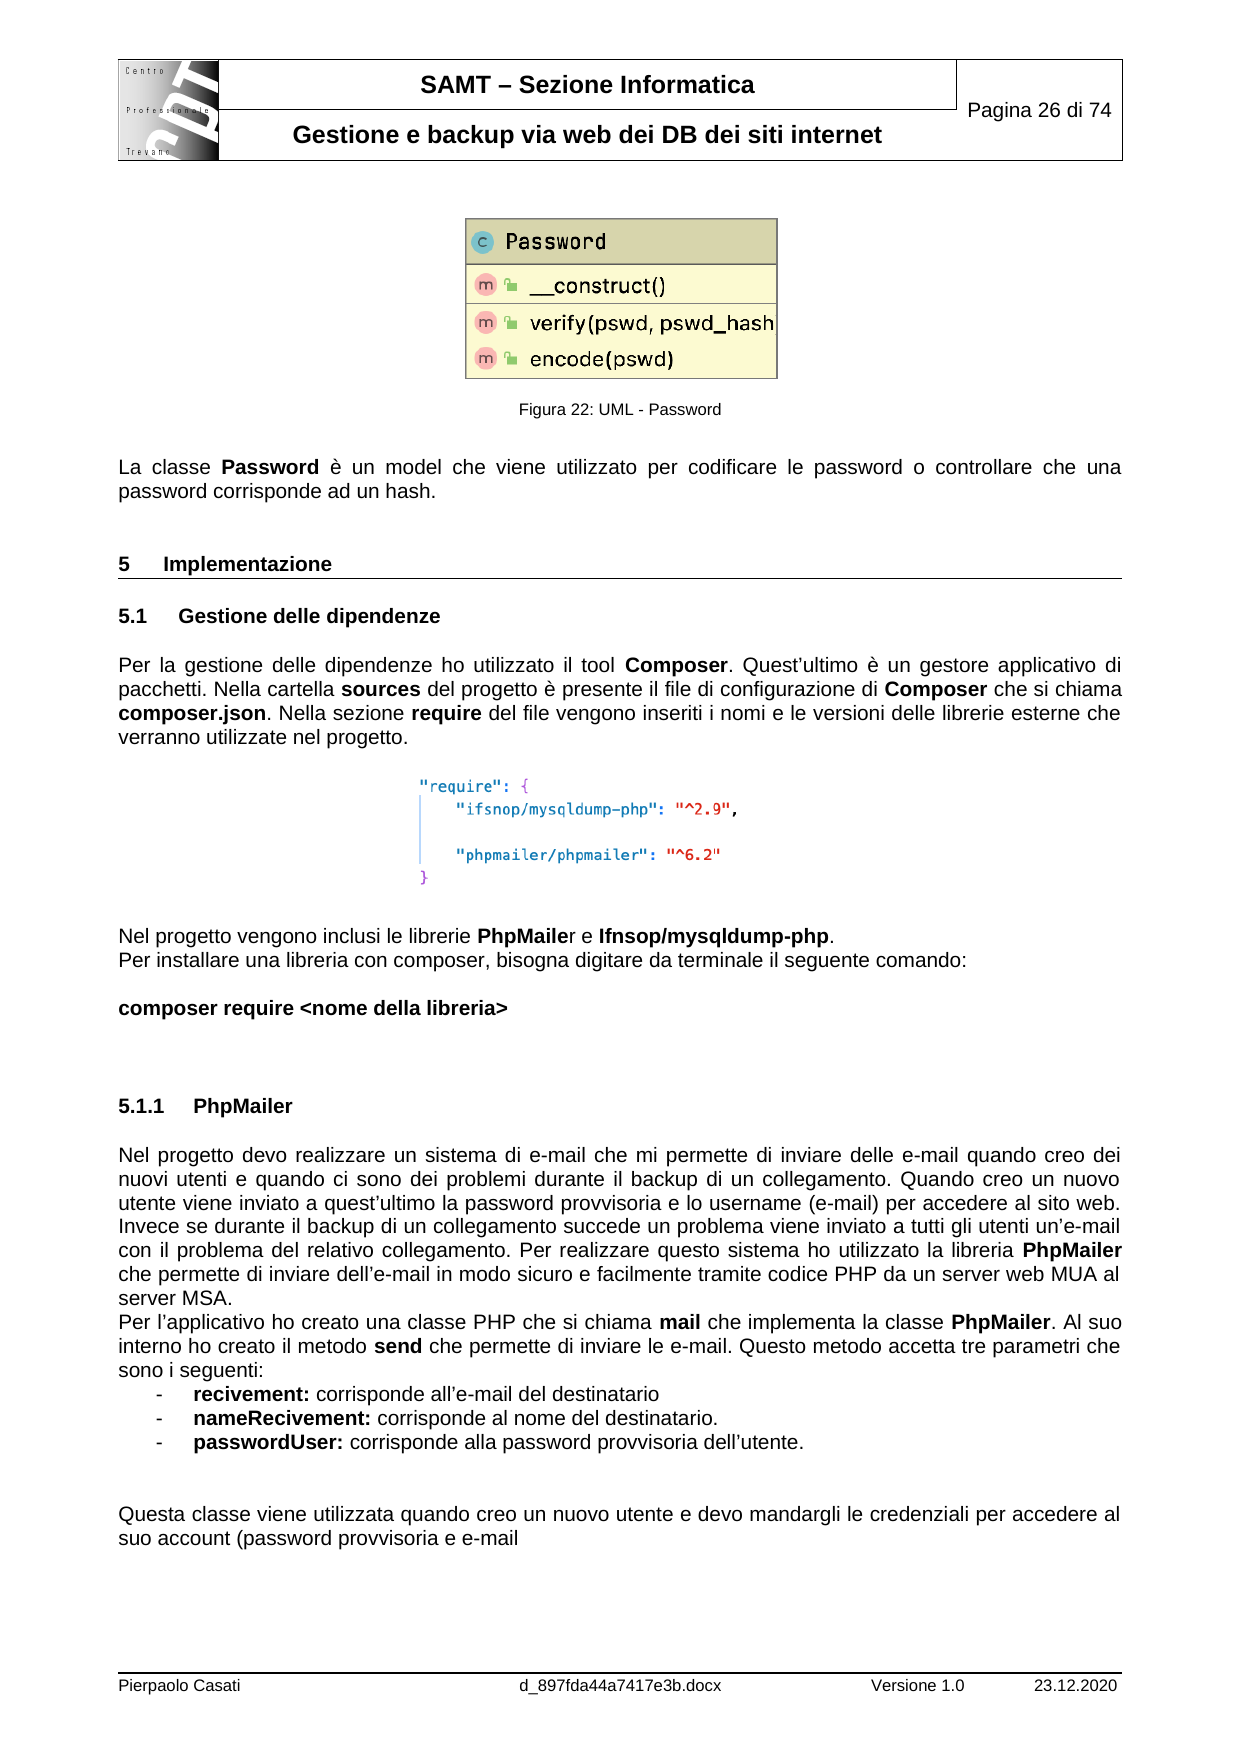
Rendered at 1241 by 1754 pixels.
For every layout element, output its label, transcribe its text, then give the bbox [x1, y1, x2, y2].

subtitle Gestione delle dipendenze [118, 604, 1122, 628]
list recivement: corrisponde all’e-mail del destinatario [156, 1382, 1122, 1406]
text La classe Password è un model che viene utilizzato per codificare le password o controllare che una password corrisponde ad un hash. [118, 455, 1122, 503]
picture [413, 772, 827, 900]
list passwordUser: corrisponde alla password provvisoria dell’utente. [156, 1430, 1122, 1454]
text Per la gestione delle dipendenze ho utilizzato il tool Composer. Quest’ultimo è un gestore applicativo di pacchetti. Nella cartella sources del progetto è presente il file di configurazione di Composer che si chiama composer.json. Nella sezione require del file vengono inseriti i nomi e le versioni delle librerie esterne che verranno utilizzate nel progetto. [118, 653, 1122, 749]
picture [453, 206, 787, 387]
picture [118, 60, 219, 160]
subtitle Implementazione [118, 552, 1122, 578]
text Nel progetto vengono inclusi le librerie PhpMailer e Ifnsop/mysqldump-php. [118, 924, 1122, 948]
text Questa classe viene utilizzata quando creo un nuovo utente e devo mandargli le credenziali per accedere al suo account (password provvisoria e e-mail [118, 1502, 1122, 1550]
text composer require <nome della libreria> [118, 996, 1122, 1019]
text Per l’applicativo ho creato una classe PHP che si chiama mail che implementa la classe PhpMailer. Al suo interno ho creato il metodo send che permette di inviare le e-mail. Questo metodo accetta tre parametri che sono i seguenti: [118, 1310, 1122, 1382]
text Nel progetto devo realizzare un sistema di e-mail che mi permette di inviare delle e-mail quando creo dei nuovi utenti e quando ci sono dei problemi durante il backup di un collegamento. Quando creo un nuovo utente viene inviato a quest’ultimo la password provvisoria e lo username (e-mail) per accedere al sito web. Invece se durante il backup di un collegamento succede un problema viene inviato a tutti gli utenti un’e-mail con il problema del relativo collegamento. Per realizzare questo sistema ho utilizzato la libreria PhpMailer che permette di inviare dell’e-mail in modo sicuro e facilmente tramite codice PHP da un server web MUA al server MSA. [118, 1142, 1122, 1310]
subtitle PhpMailer [118, 1093, 1122, 1117]
list nameRecivement: corrisponde al nome del destinatario. [156, 1406, 1122, 1430]
text Per installare una libreria con composer, bisogna digitare da terminale il seguente comando: [118, 948, 1122, 972]
